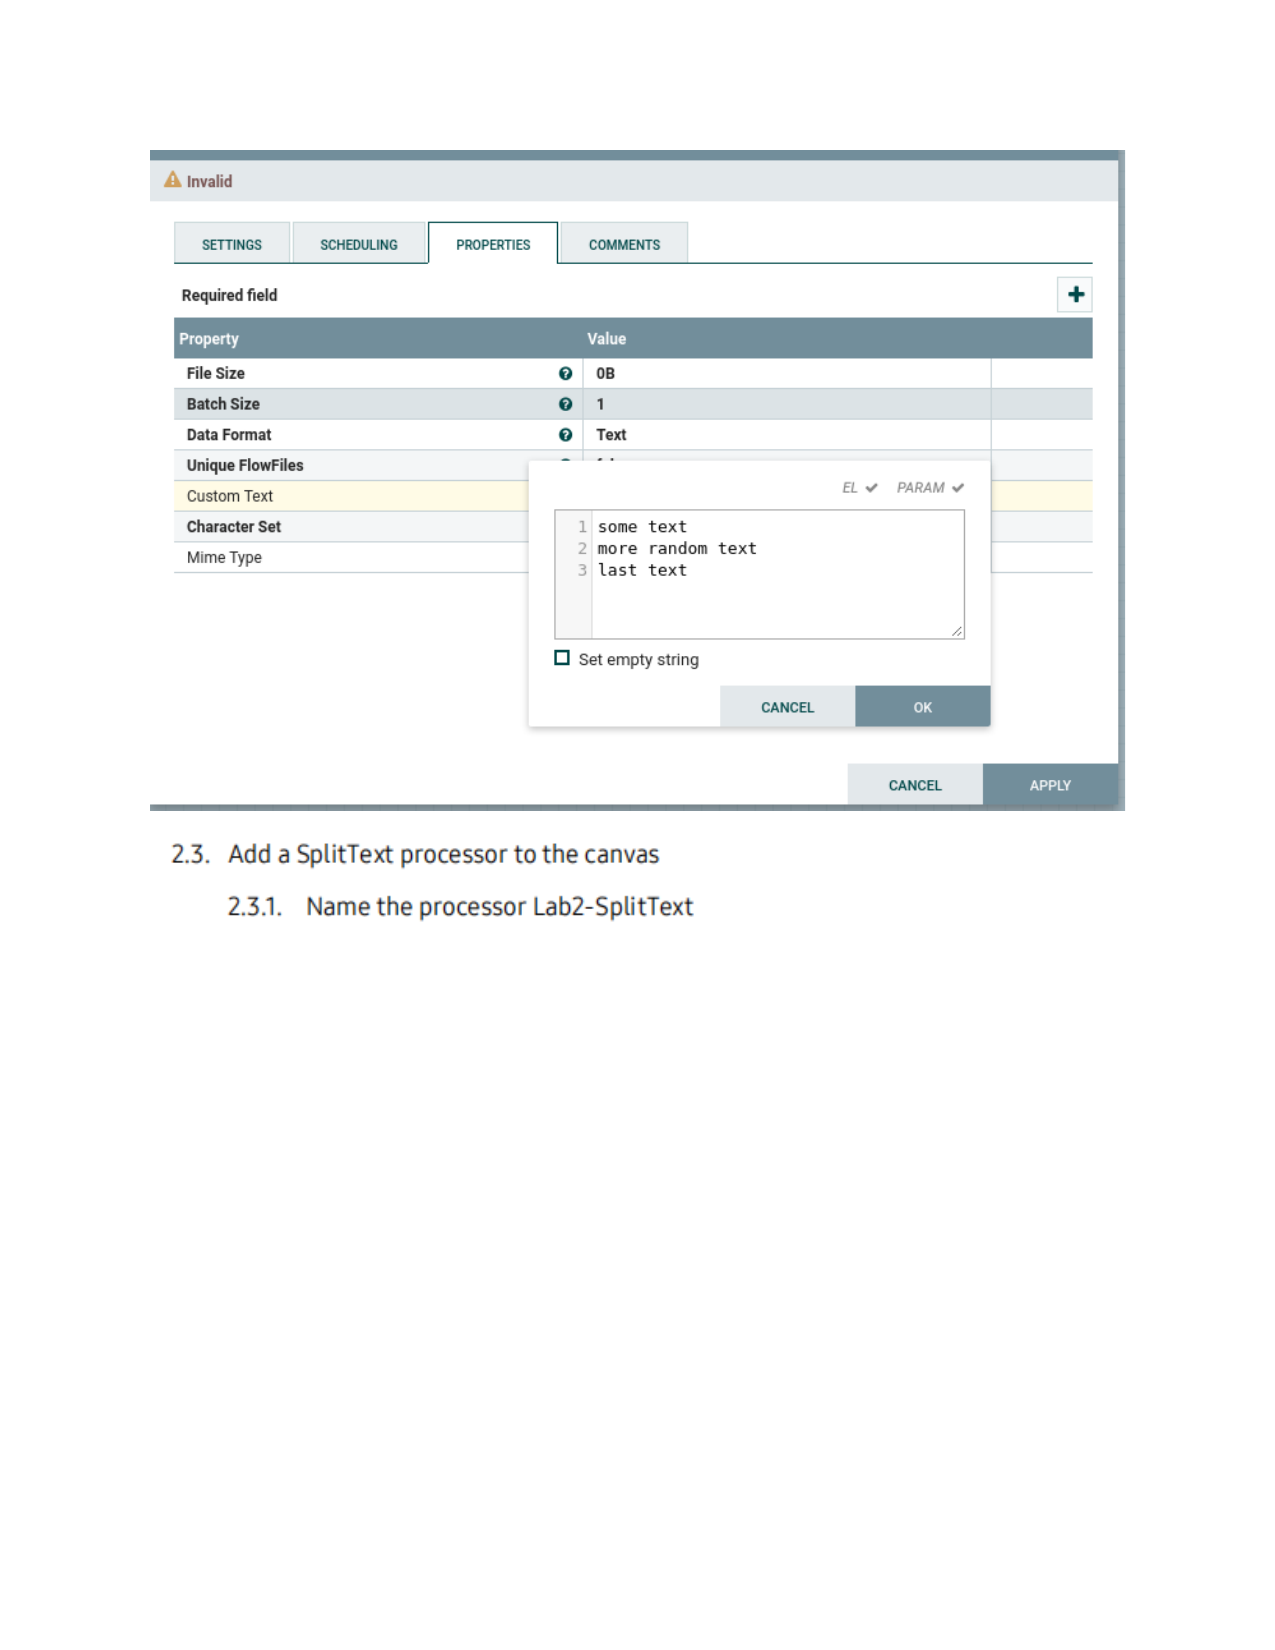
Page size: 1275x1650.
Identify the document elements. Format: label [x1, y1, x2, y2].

picture [150, 829, 733, 936]
picture [150, 150, 1125, 811]
